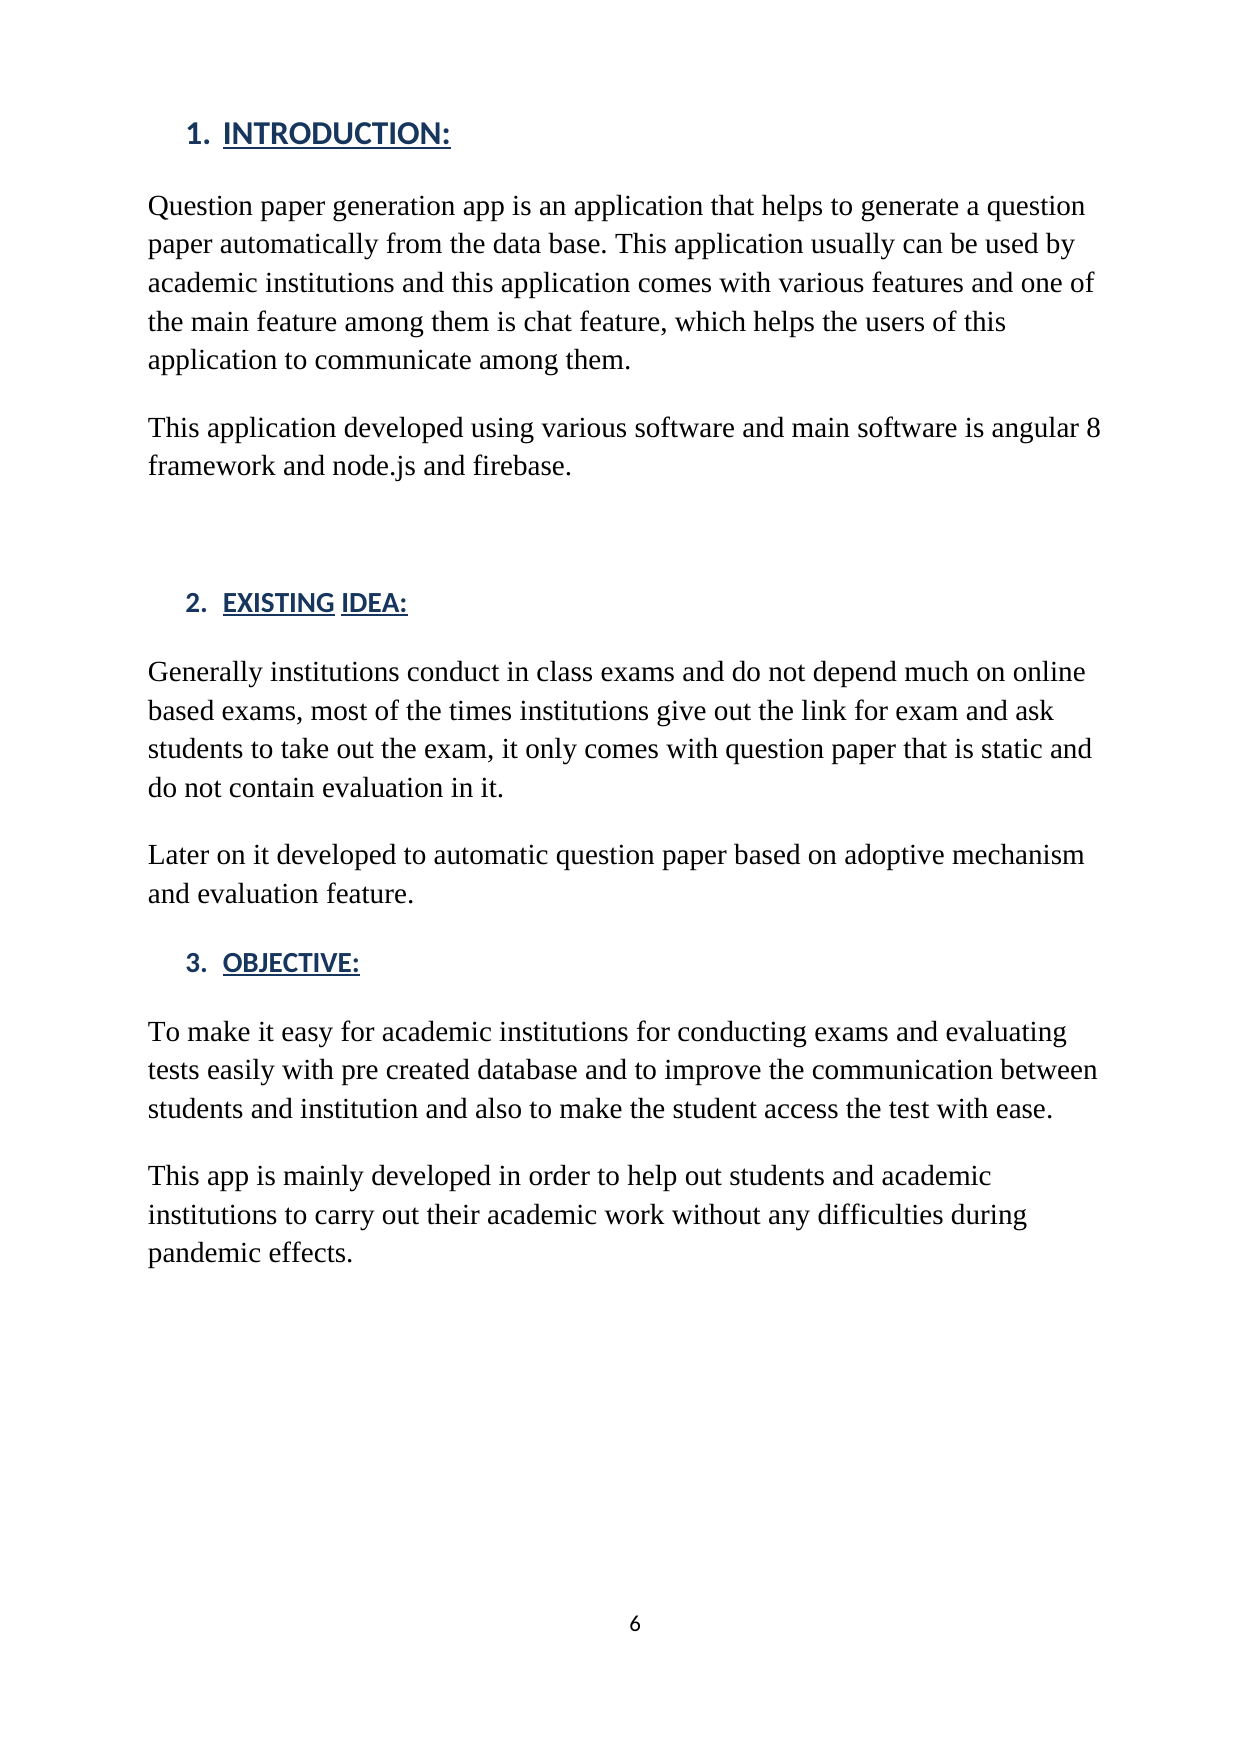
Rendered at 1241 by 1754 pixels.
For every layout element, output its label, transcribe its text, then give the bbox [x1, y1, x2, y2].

text Question paper generation app is an application that helps to generate a question paper automatically from the data base. This application usually can be used by academic institutions and this application comes with various features and one of the main feature among them is chat feature, which helps the users of this application to communicate among them. [148, 188, 1122, 376]
text This application developed using various software and main software is angular 8 framework and node.js and firebase. [148, 410, 1122, 482]
text This app is mainly developed in order to help out students and academic institutions to carry out their academic work without any difficulties during pandemic effects. [148, 1158, 1122, 1269]
list OBJECTIVE: [185, 944, 1122, 979]
list INTRODUCTION: [185, 112, 1122, 153]
text To make it easy for academic institutions for conducting exams and evaluating tests easily with pre created database and to improve the communication between students and institution and also to make the student access the test with ease. [148, 1014, 1122, 1124]
text Generally institutions conduct in class exams and do not depend much on online based exams, most of the times institutions give out the link for exam and ask students to take out the exam, it only comes with question paper that is static and do not contain evaluation in it. [148, 654, 1122, 803]
text Later on it developed to automatic question paper based on adoptive mechanism and evaluation feature. [148, 837, 1122, 909]
list EXISTING IDEA: [185, 584, 1122, 619]
